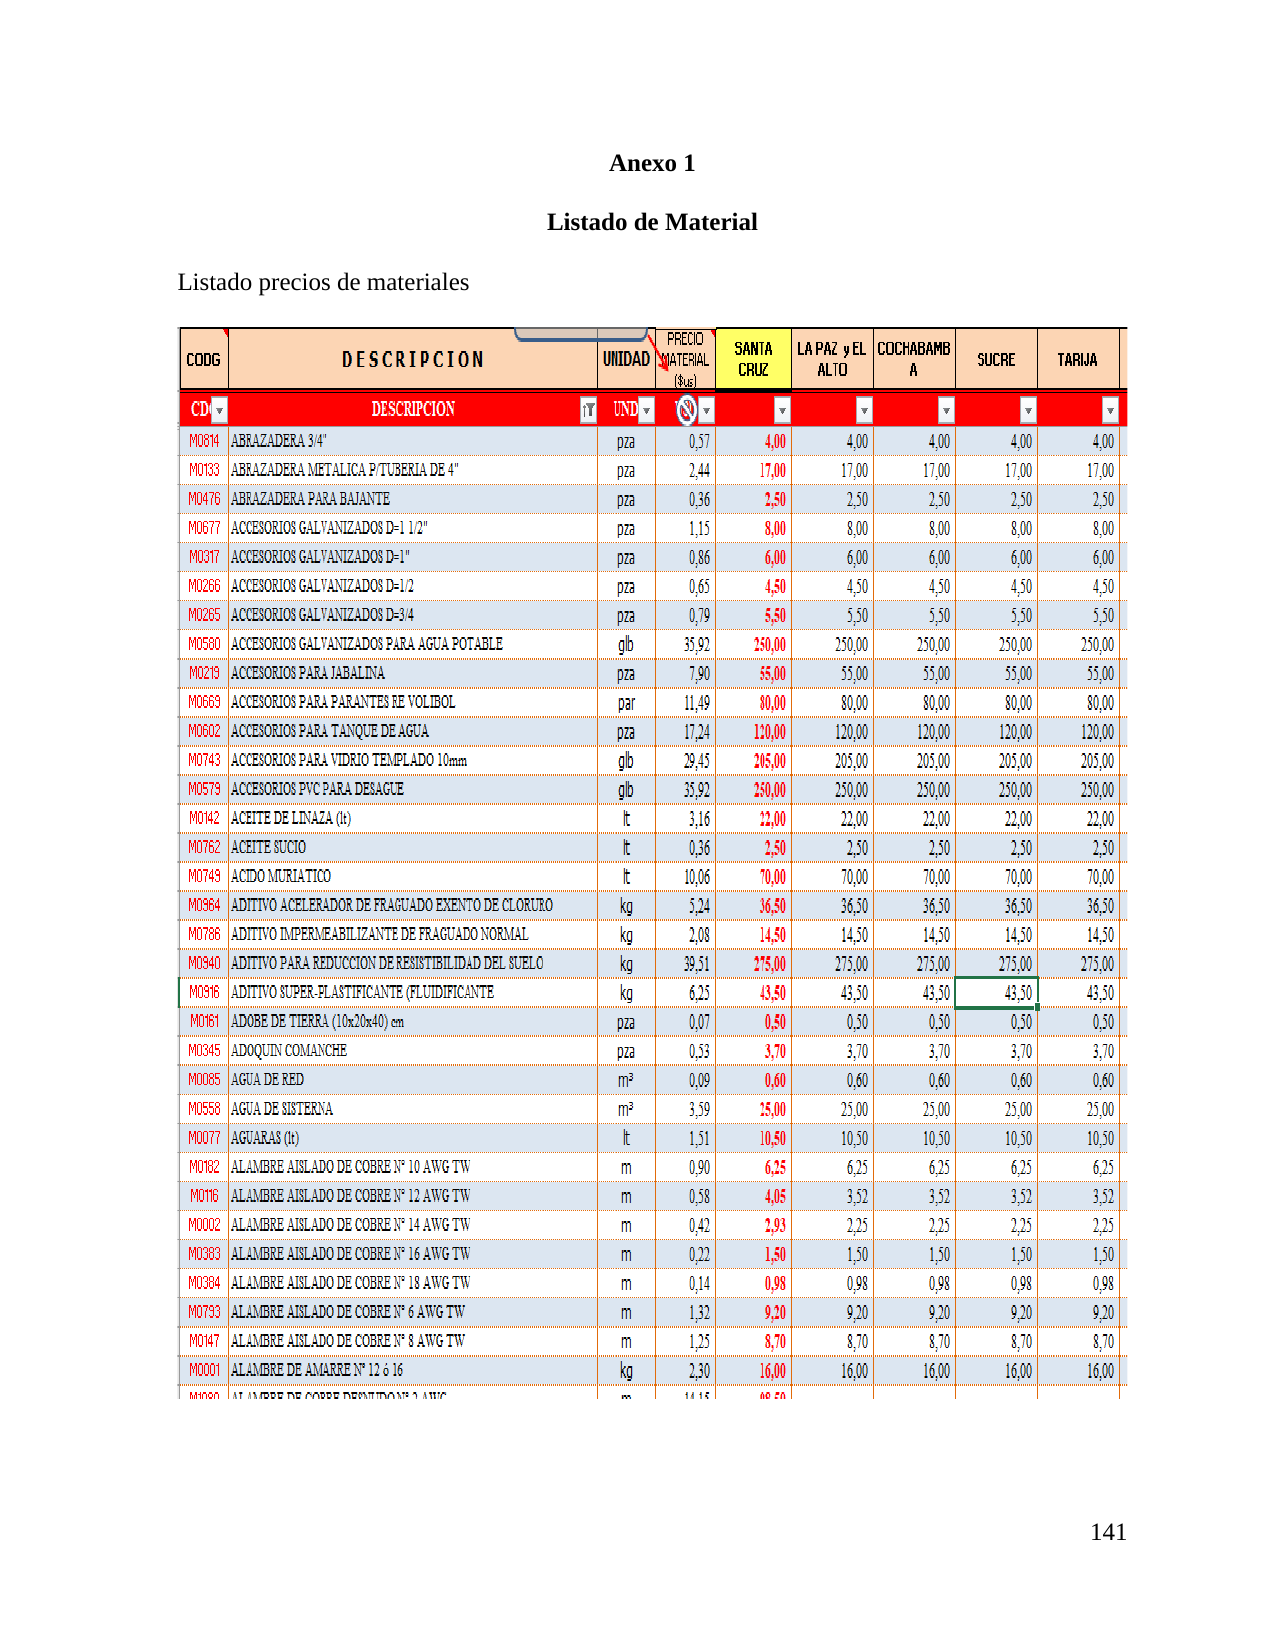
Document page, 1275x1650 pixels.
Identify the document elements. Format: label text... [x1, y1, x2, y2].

text Listado precios de materiales [177, 267, 1127, 296]
text Listado de Material [177, 207, 1127, 236]
text Anexo 1 [177, 148, 1127, 176]
picture [177, 327, 1128, 1399]
